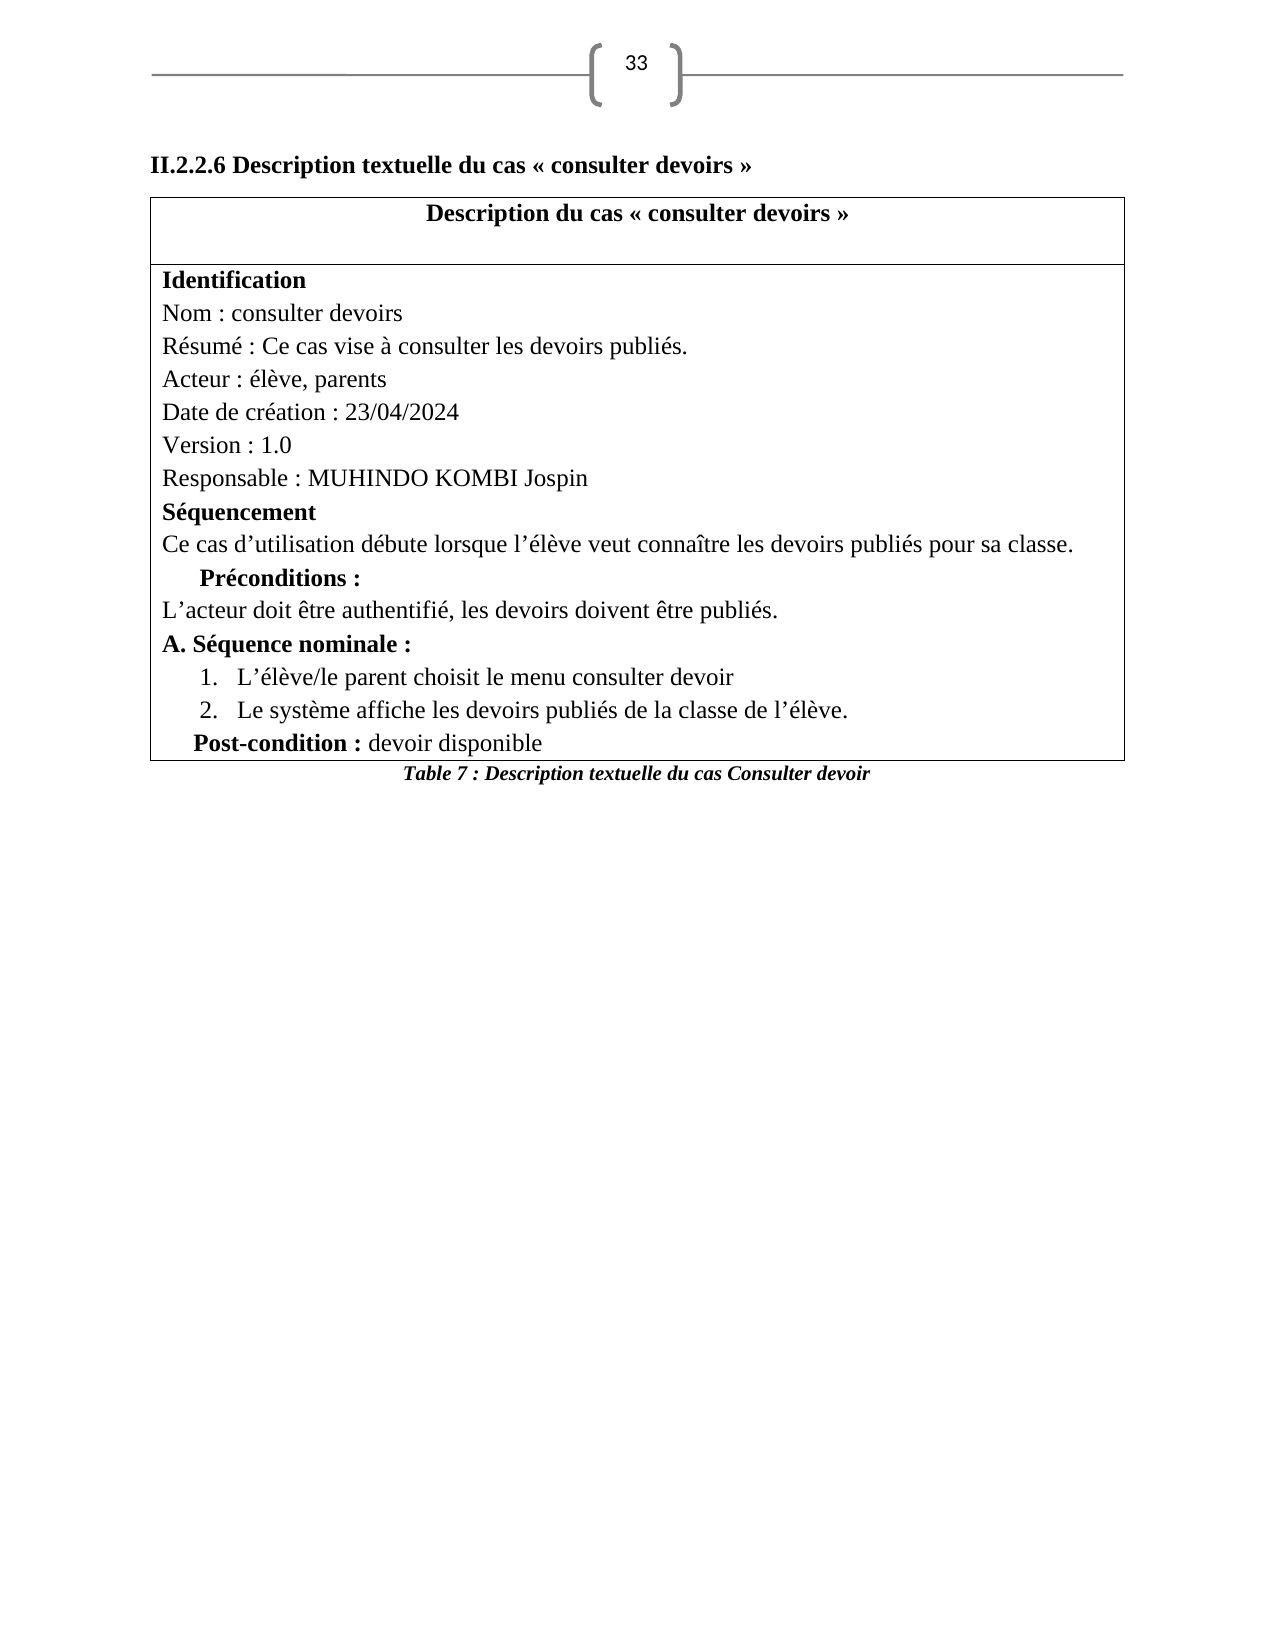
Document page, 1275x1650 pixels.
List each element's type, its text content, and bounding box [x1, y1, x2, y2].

text Table 7 : Description textuelle du cas Consulter devoir [150, 761, 1125, 785]
subtitle II.2.2.6 Description textuelle du cas « consulter devoirs » [150, 150, 1125, 179]
table_cell Identification Nom : consulter devoirs Résumé : Ce cas vise à consulter les devoirs publiés. Acteur : élève, parents Date de création : 23/04/2024 Version : 1.0 Responsable : MUHINDO KOMBI Jospin Séquencement Ce cas d’utilisation débute lorsque l’élève veut connaître les devoirs publiés pour sa classe. Préconditions : L’acteur doit être authentifié, les devoirs doivent être publiés. A. Séquence nominale : L’élève/le parent choisit le menu consulter devoir Le système affiche les devoirs publiés de la classe de l’élève. Post-condition : devoir disponible [151, 265, 1124, 760]
table_header Description du cas « consulter devoirs » [151, 198, 1124, 264]
